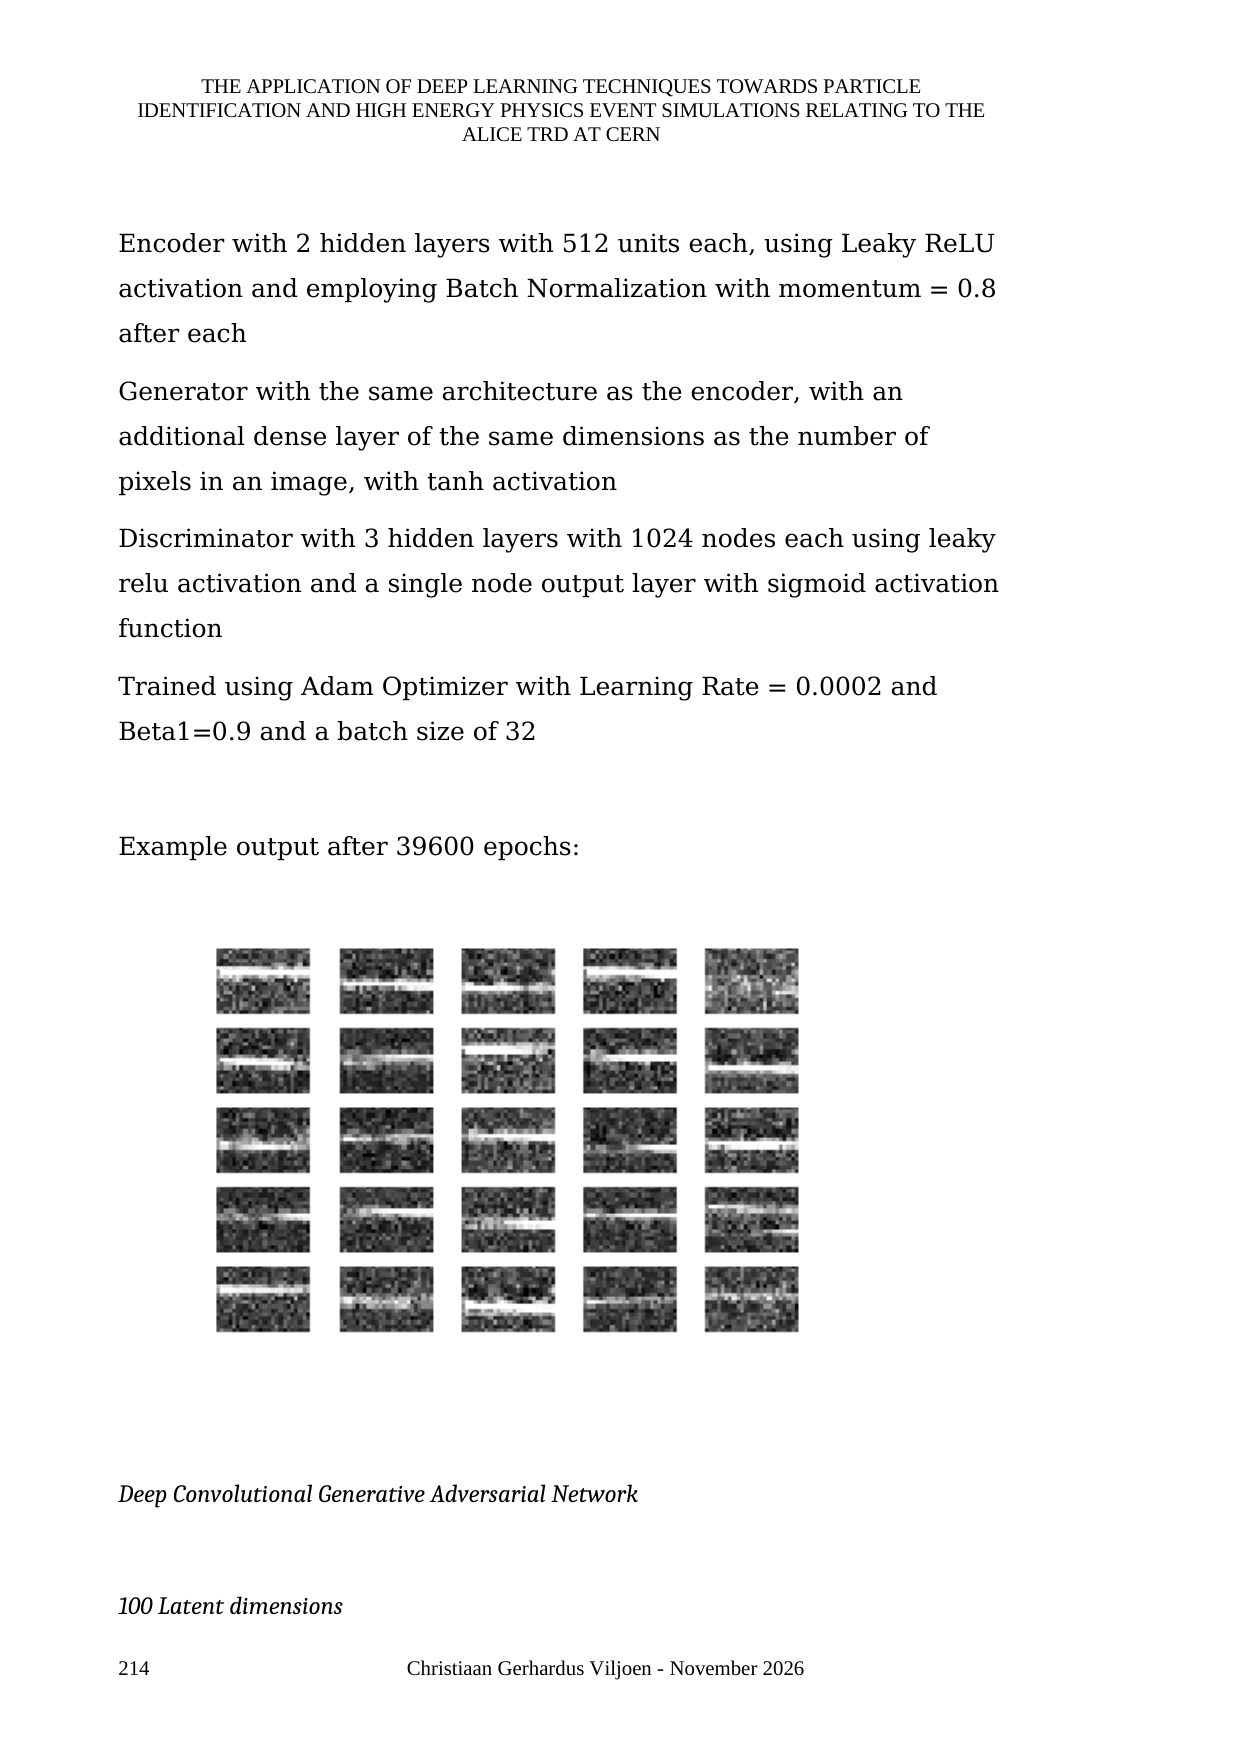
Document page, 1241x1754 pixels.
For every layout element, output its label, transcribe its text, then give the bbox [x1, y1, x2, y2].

text Trained using Adam Optimizer with Learning Rate = 0.0002 and Beta1=0.9 and a batch size of 32 [118, 670, 1004, 745]
text 100 Latent dimensions [118, 1592, 1004, 1620]
text Discriminator with 3 hidden layers with 1024 nodes each using leaky relu activation and a single node output layer with sigmoid activation function [118, 523, 1004, 643]
text Example output after 39600 epochs: [118, 830, 1004, 860]
text Generator with the same architecture as the encoder, with an additional dense layer of the same dimensions as the number of pixels in an image, with tanh activation [118, 375, 1004, 495]
picture [118, 887, 880, 1396]
text Encoder with 2 hidden layers with 512 units each, using Leaky ReLU activation and employing Batch Normalization with momentum = 0.8 after each [118, 228, 1004, 348]
text Deep Convolutional Generative Adversarial Network [118, 1480, 1004, 1509]
